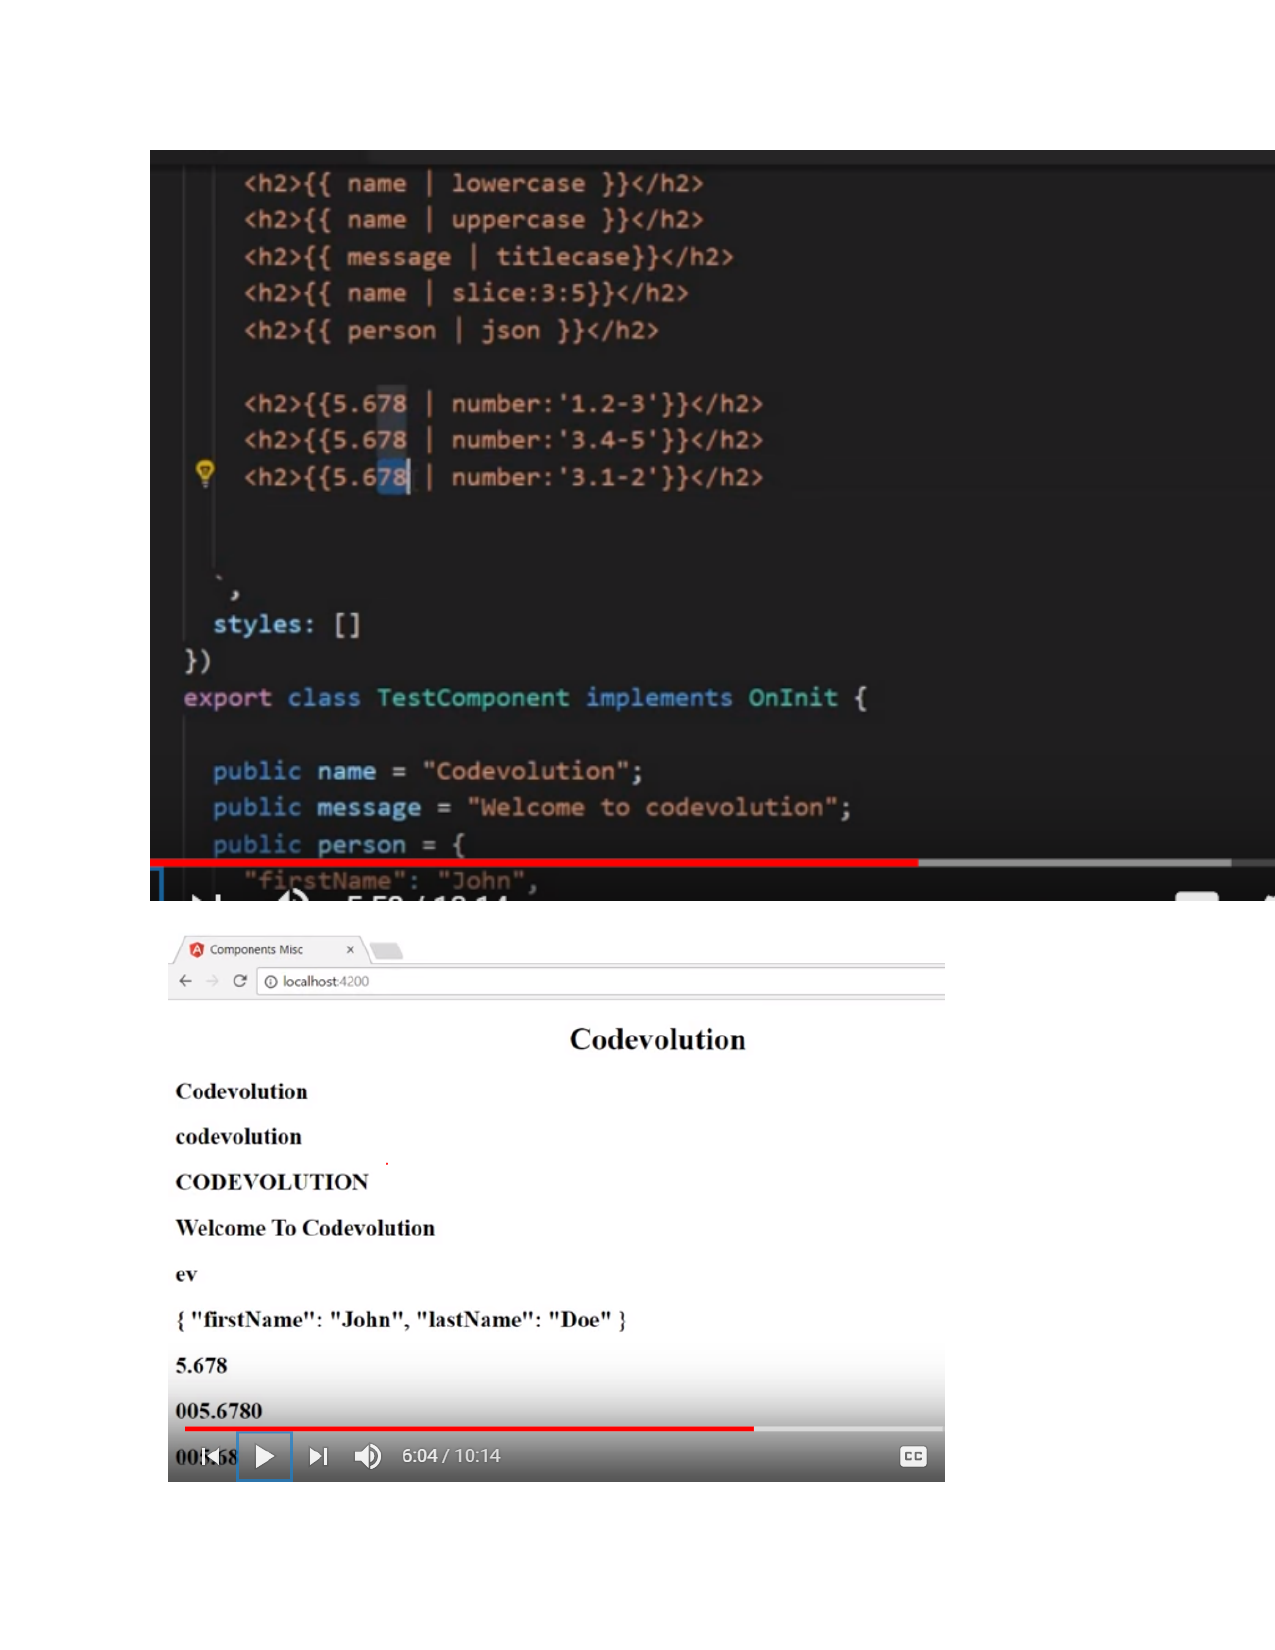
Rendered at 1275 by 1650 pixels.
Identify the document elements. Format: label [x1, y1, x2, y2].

picture [150, 929, 945, 1488]
picture [150, 150, 1275, 901]
